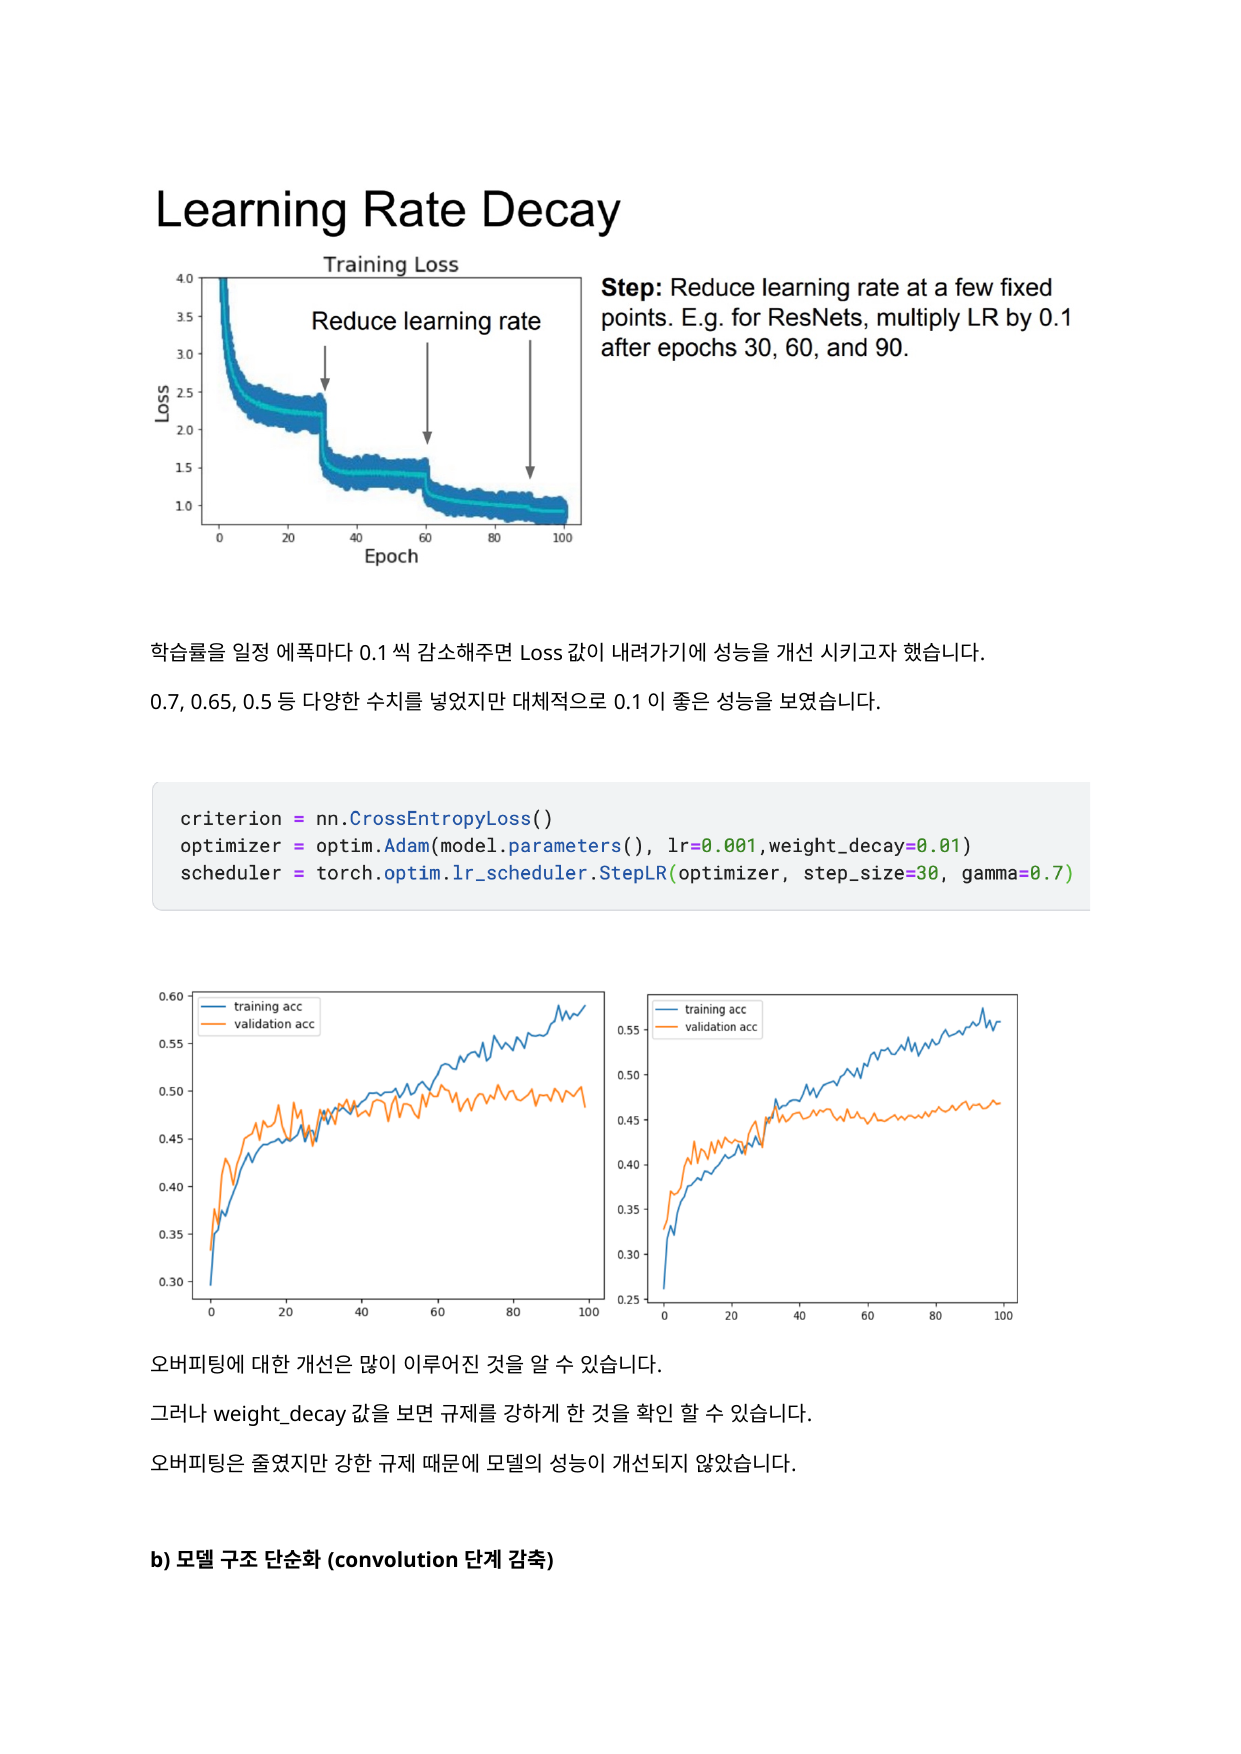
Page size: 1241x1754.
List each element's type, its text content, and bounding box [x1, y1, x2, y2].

picture [150, 985, 1019, 1330]
text 오버피팅은 줄였지만 강한 규제 때문에 모델의 성능이 개선되지 않았습니다. [150, 1447, 1090, 1477]
picture [150, 782, 1091, 920]
picture [150, 177, 1091, 570]
text 오버피팅에 대한 개선은 많이 이루어진 것을 알 수 있습니다. [150, 1348, 1090, 1379]
text 그러나 weight_decay 값을 보면 규제를 강하게 한 것을 확인 할 수 있습니다. [150, 1398, 1090, 1428]
text b) 모델 구조 단순화 (convolution 단계 감축) [150, 1544, 1090, 1574]
text 0.7, 0.65, 0.5 등 다양한 수치를 넣었지만 대체적으로 0.1이 좋은 성능을 보였습니다. [150, 685, 1090, 716]
text 학습률을 일정 에폭마다 0.1씩 감소해주면 Loss값이 내려가기에 성능을 개선 시키고자 했습니다. [150, 636, 1090, 666]
